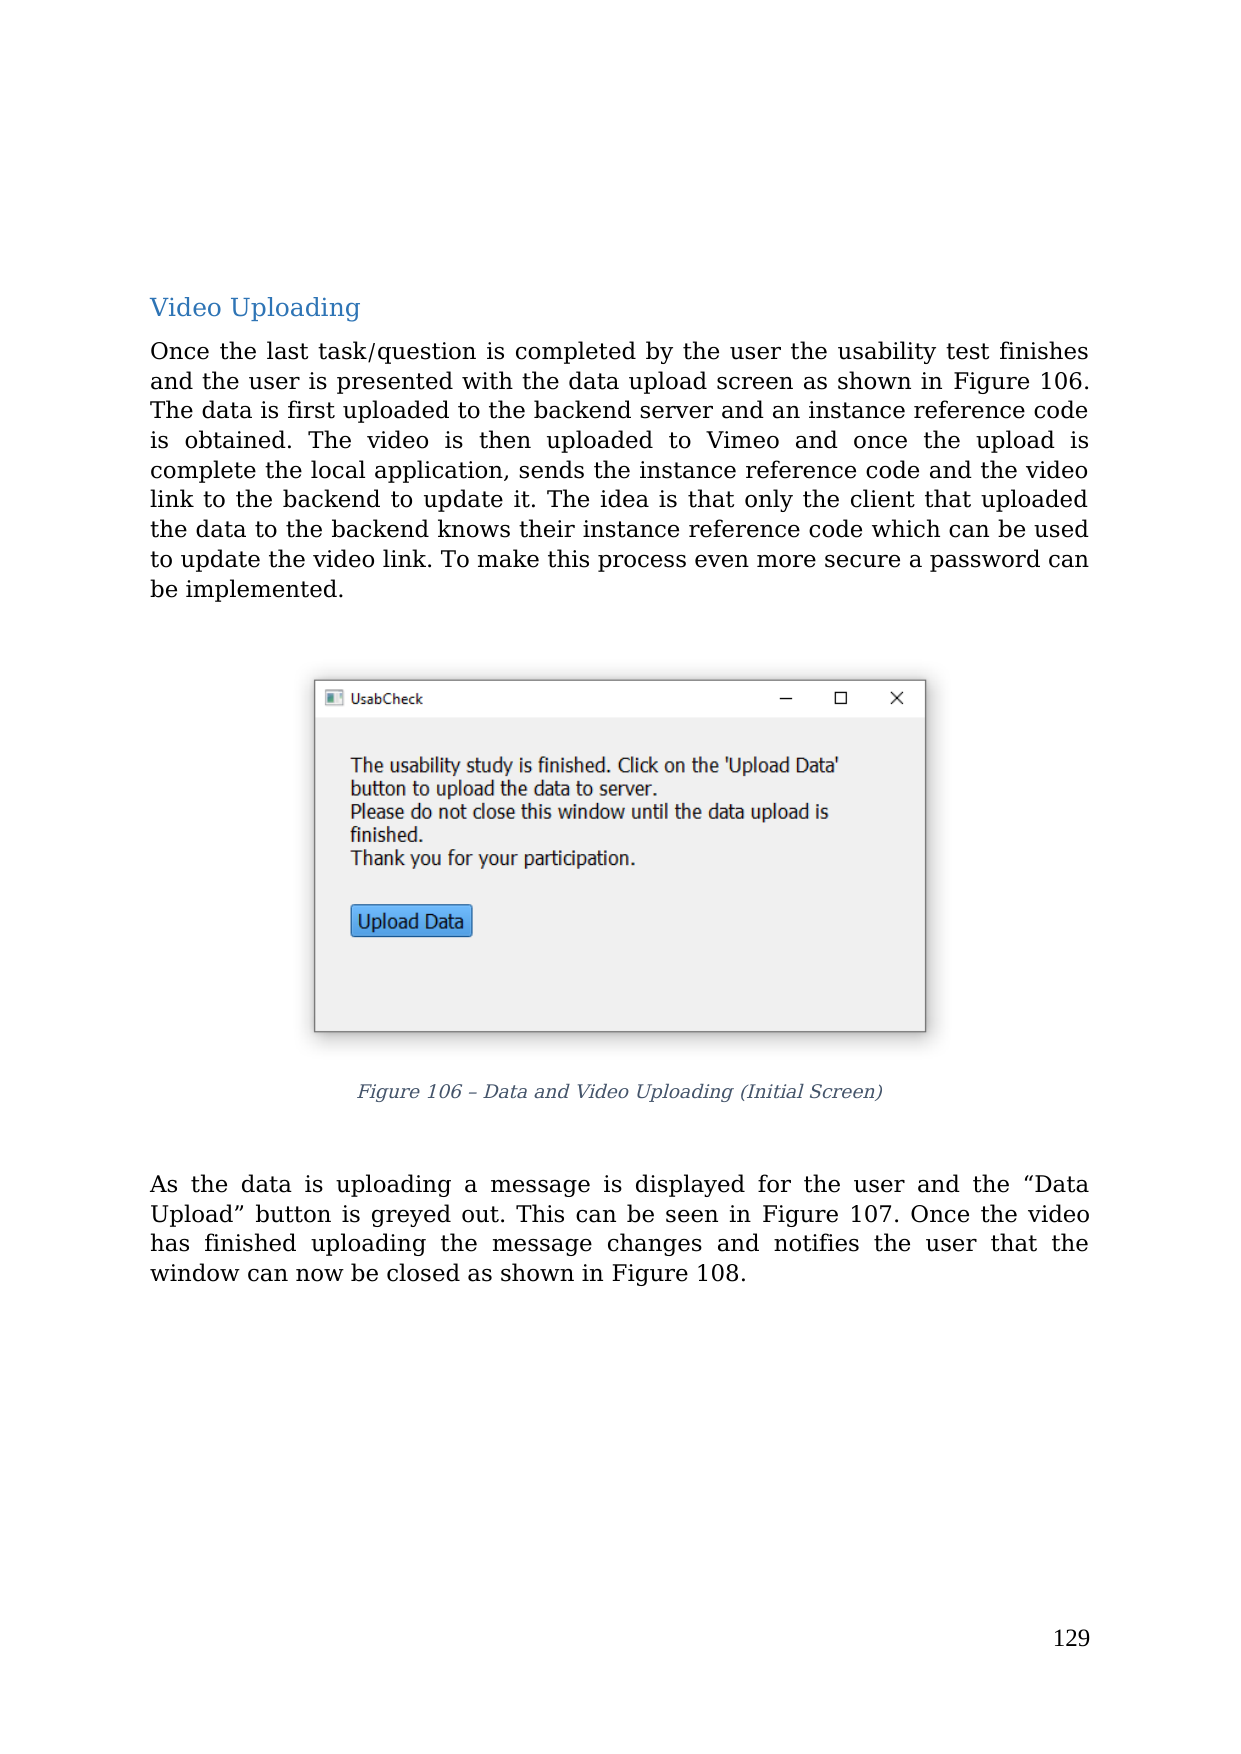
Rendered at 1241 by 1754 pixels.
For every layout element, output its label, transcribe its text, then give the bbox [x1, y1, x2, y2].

text As the data is uploading a message is displayed for the user and the “Data Upload” button is greyed out. This can be seen in Figure 107. Once the video has finished uploading the message changes and notifies the user that the window can now be closed as shown in Figure 108. [150, 1169, 1090, 1286]
subtitle Video Uploading [150, 292, 1090, 322]
text Figure 106 – Data and Video Uploading (Initial Screen) [150, 1080, 1090, 1102]
picture [272, 648, 969, 1080]
text Once the last task/question is completed by the user the usability test finishes and the user is presented with the data upload screen as shown in Figure 106. The data is first uploaded to the backend server and an instance reference code is obtained. The video is then uploaded to Vimeo and once the upload is complete the local application, sends the instance reference code and the video link to the backend to update it. The idea is that only the client that uploaded the data to the backend knows their instance reference code which can be used to update the video link. To make this process even more secure a password can be implemented. [150, 337, 1090, 602]
